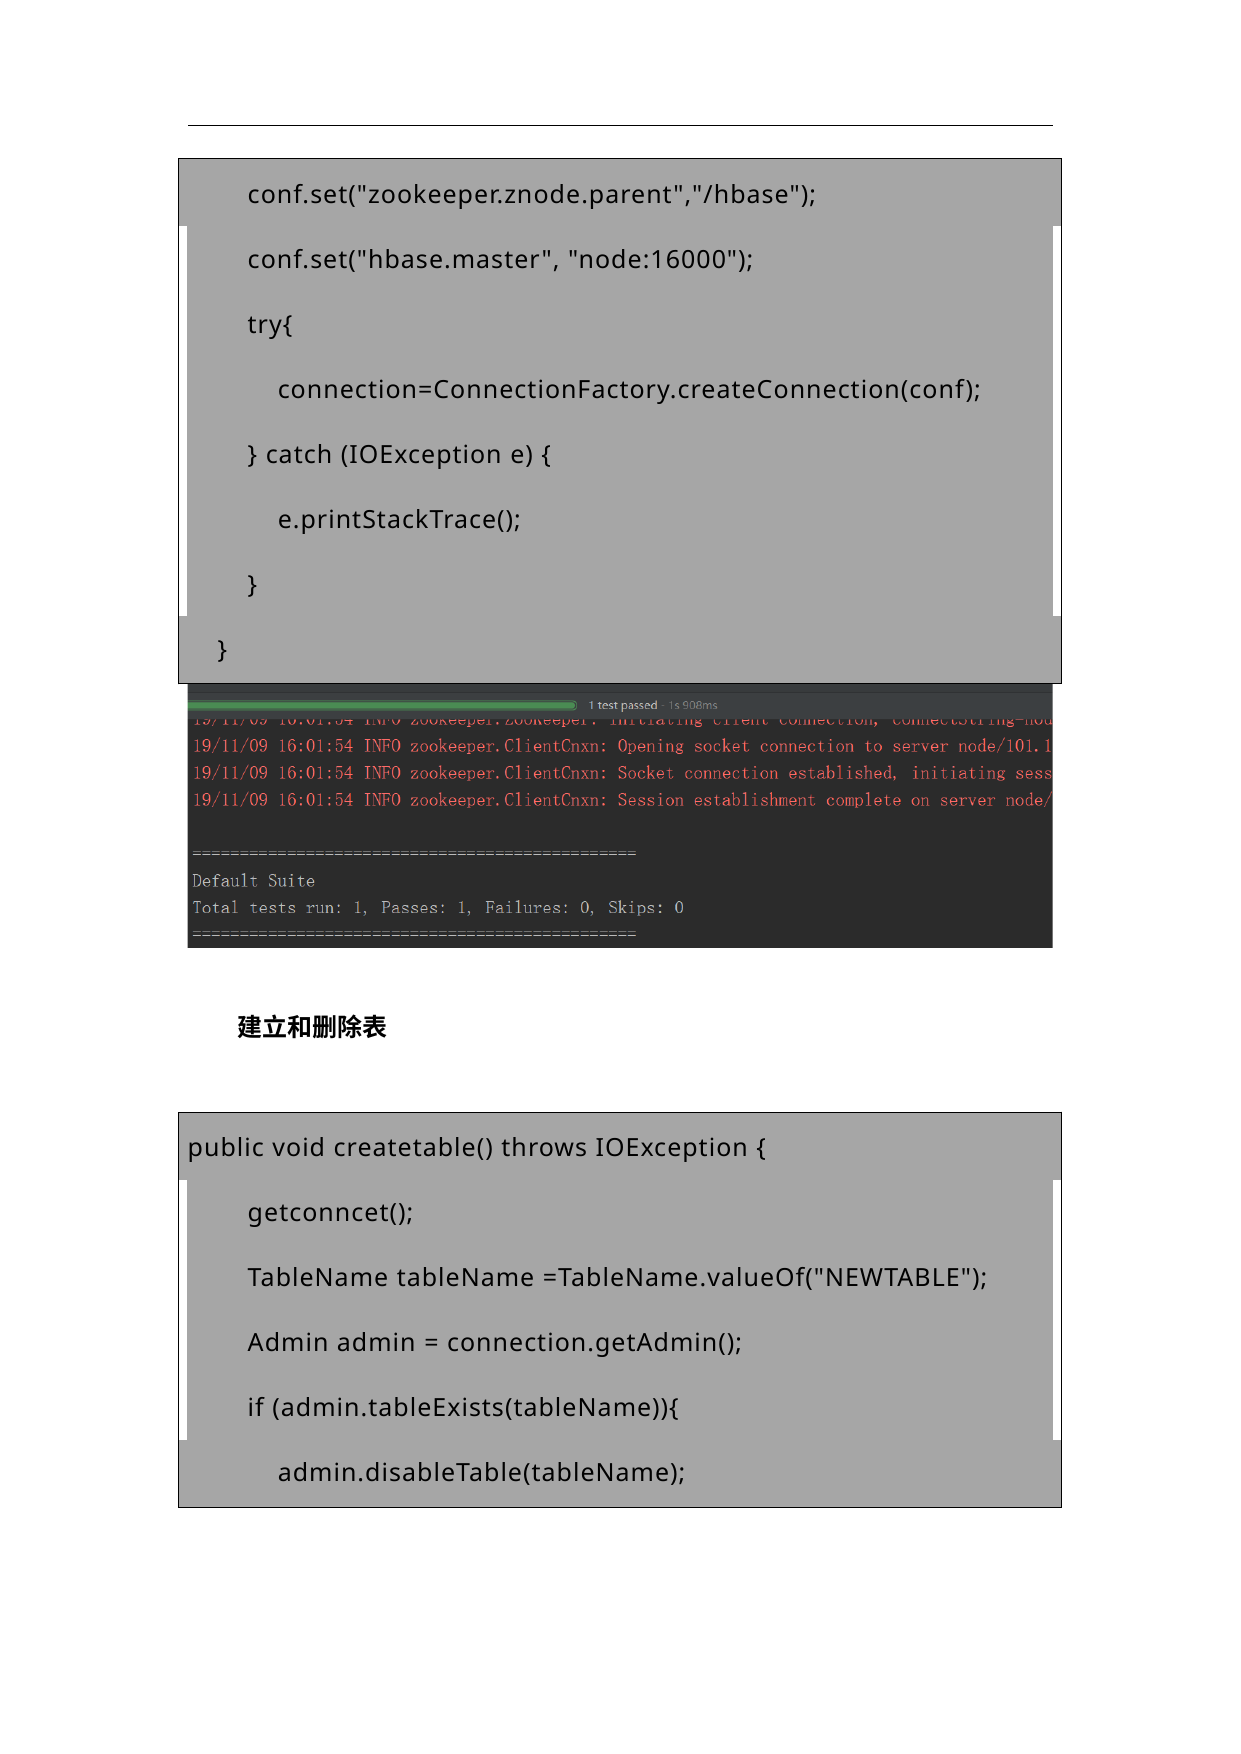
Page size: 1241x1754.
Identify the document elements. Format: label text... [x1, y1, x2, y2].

text getconncet(); [187, 1180, 1053, 1245]
picture [187, 684, 1053, 948]
text conf.set("zookeeper.znode.parent","/hbase"); [179, 159, 1061, 226]
text public void createtable() throws IOException { [179, 1113, 1061, 1180]
text } [187, 551, 1053, 613]
text } [179, 613, 1061, 683]
text if (admin.tableExists(tableName)){ [187, 1375, 1053, 1437]
text TableName tableName =TableName.valueOf("NEWTABLE"); [187, 1245, 1053, 1310]
text e.printStackTrace(); [187, 486, 1053, 551]
text Admin admin = connection.getAdmin(); [187, 1310, 1053, 1375]
text } catch (IOException e) { [187, 421, 1053, 486]
text admin.disableTable(tableName); [179, 1437, 1061, 1507]
text conf.set("hbase.master", "node:16000"); [187, 226, 1053, 291]
text connection=ConnectionFactory.createConnection(conf); [187, 356, 1053, 421]
subtitle 建立和删除表 [187, 993, 1053, 1058]
text try{ [187, 291, 1053, 356]
